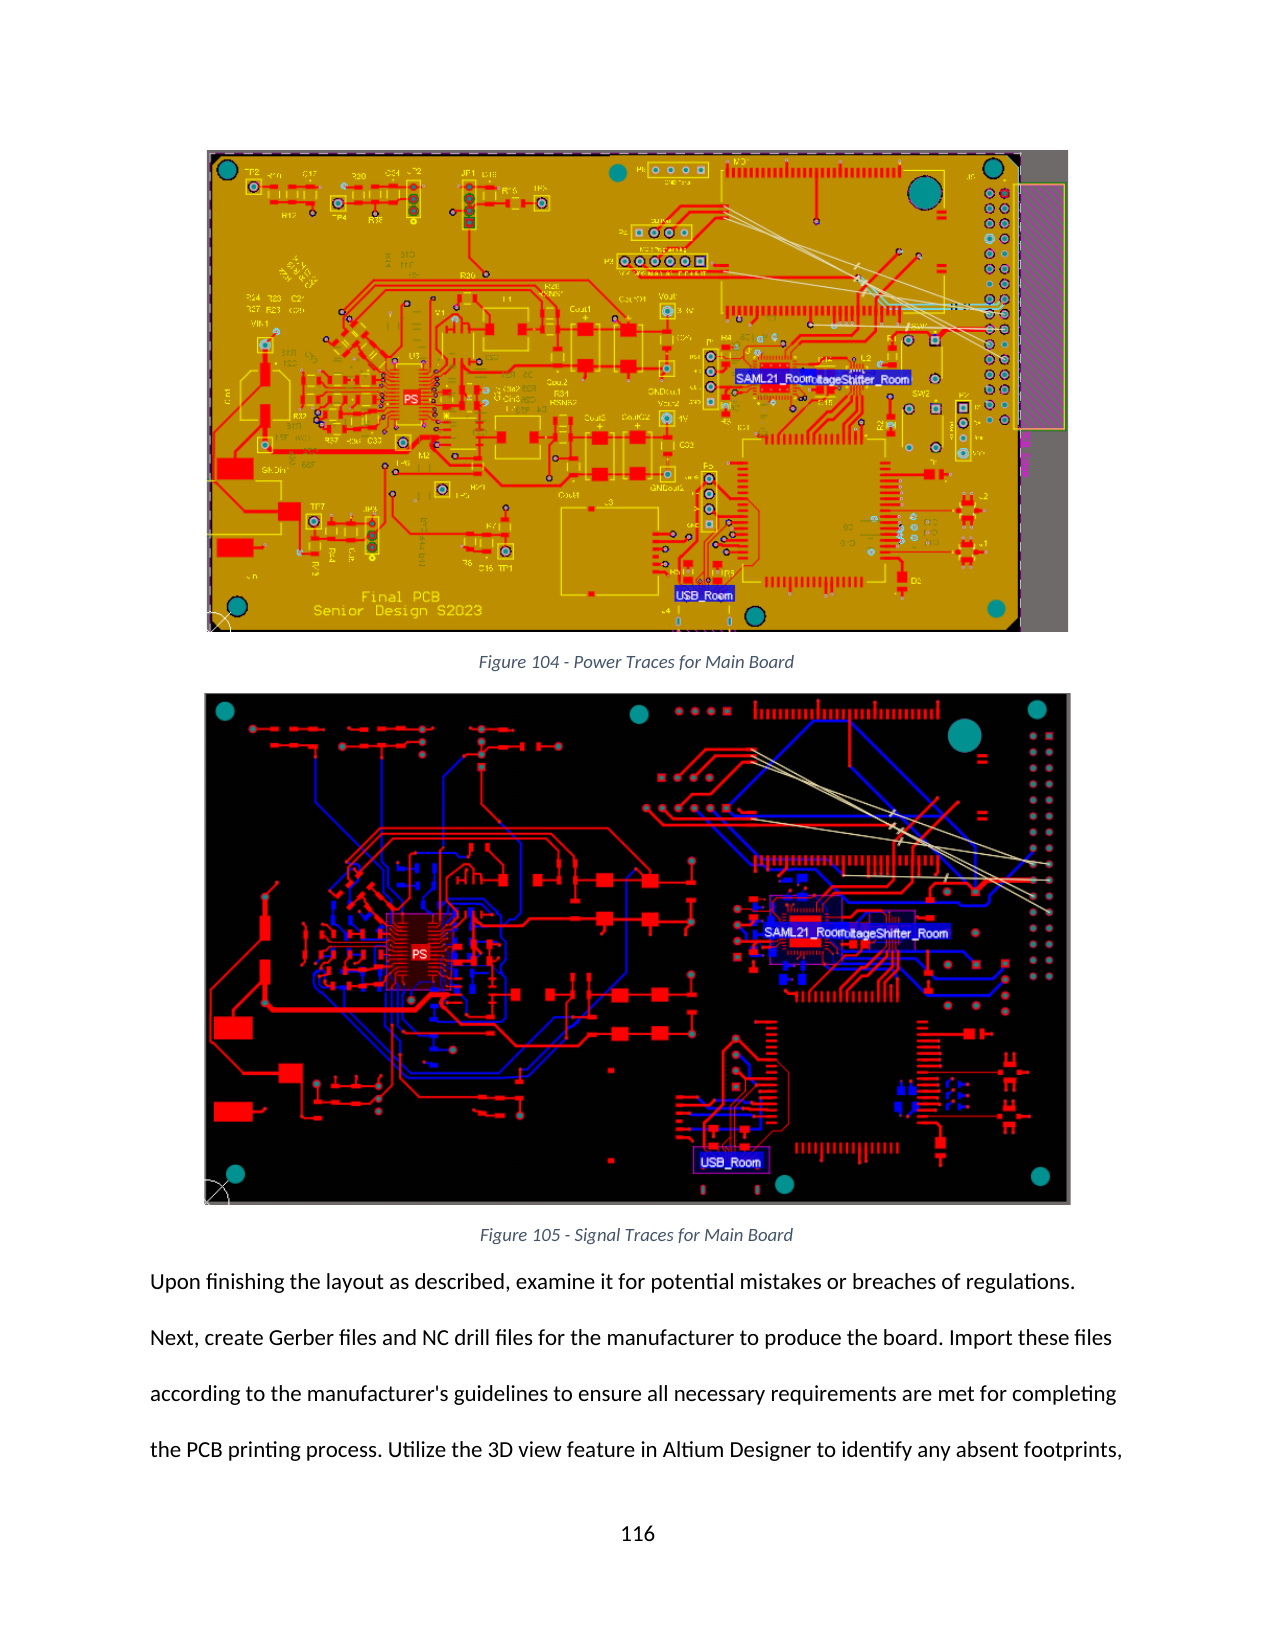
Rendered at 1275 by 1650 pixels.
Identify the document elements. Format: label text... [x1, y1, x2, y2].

picture [204, 693, 1071, 1205]
picture [206, 150, 1069, 632]
text Figure 105 - Signal Traces for Main Board [150, 1223, 1125, 1246]
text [150, 1267, 1125, 1463]
text Figure 104 - Power Traces for Main Board [150, 650, 1125, 673]
